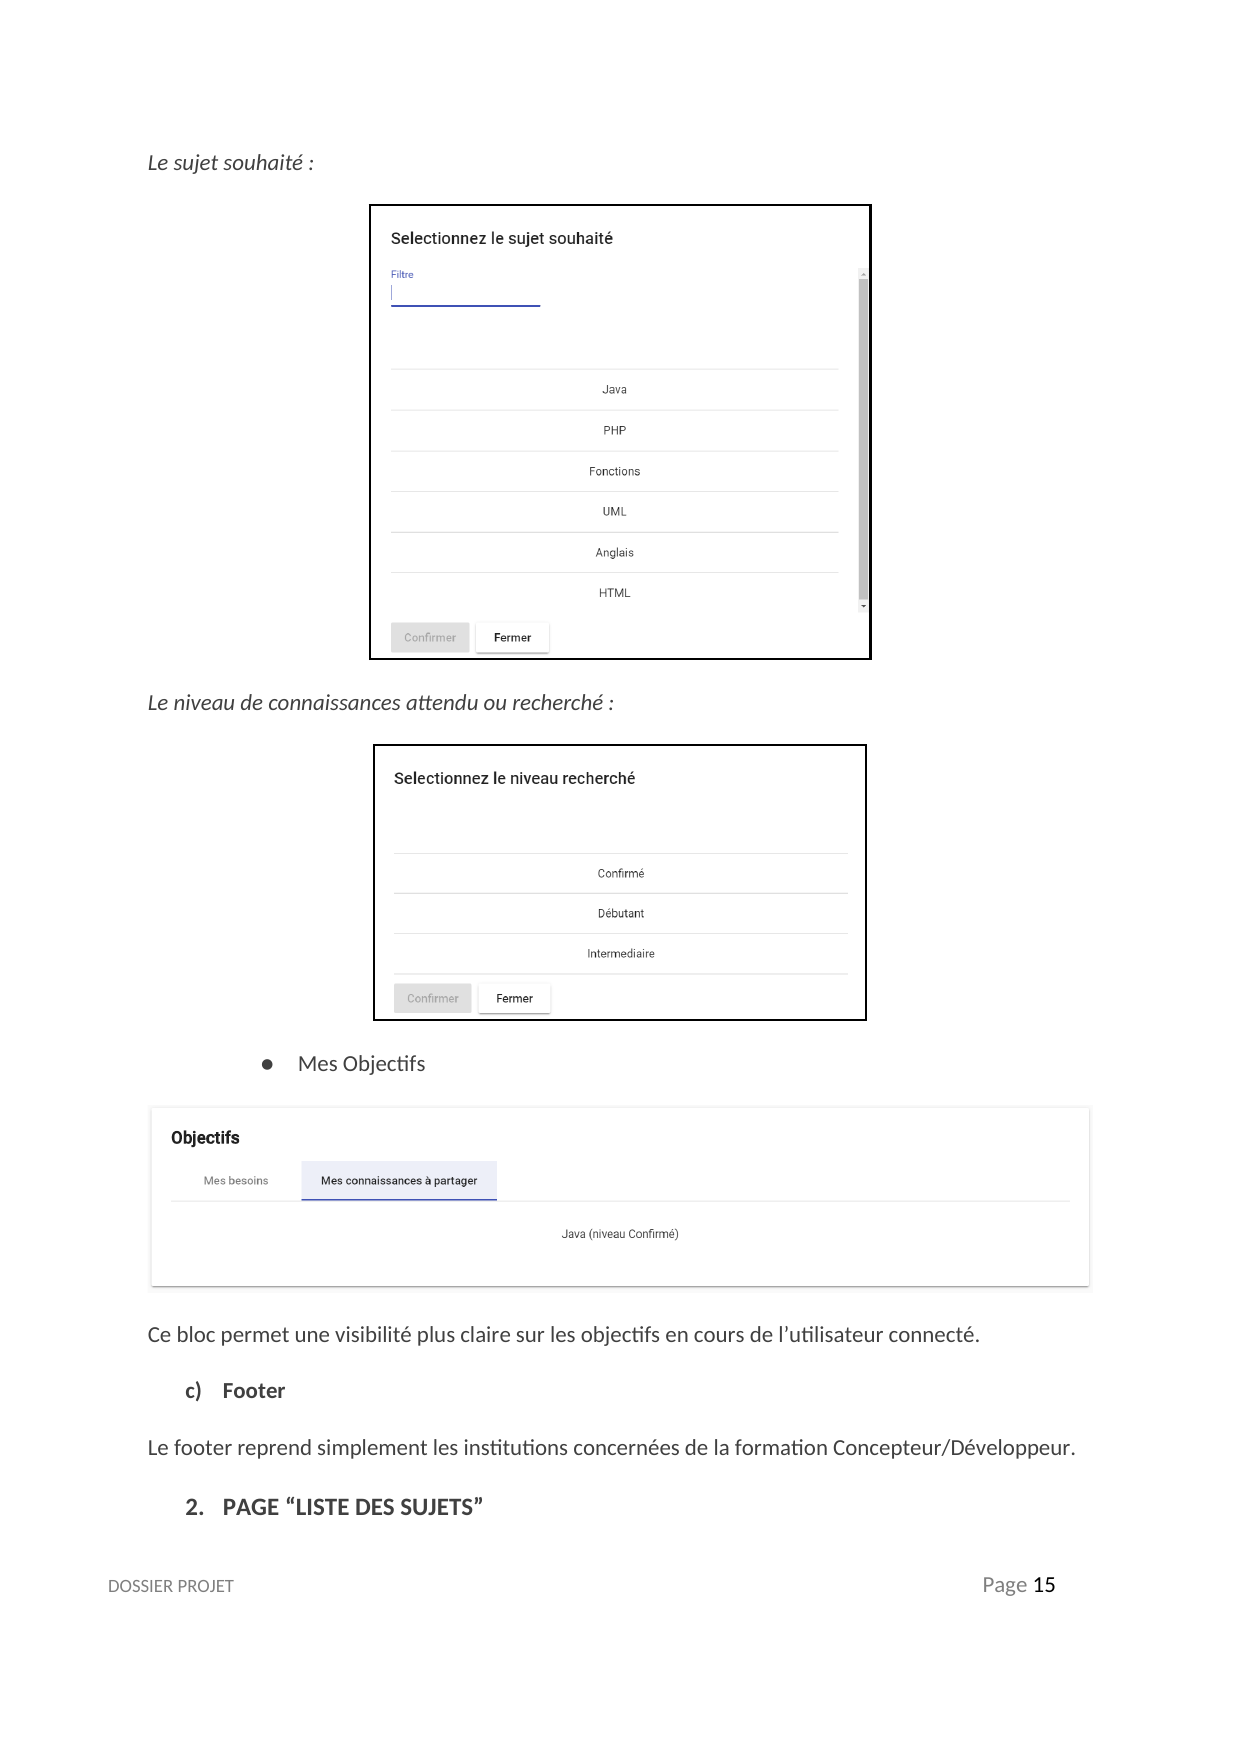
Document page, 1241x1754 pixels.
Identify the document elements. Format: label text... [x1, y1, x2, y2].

text Le footer reprend simplement les institutions concernées de la formation Concepteur/Développeur. [148, 1433, 1093, 1461]
text Le sujet souhaité : [148, 148, 1093, 176]
list Mes Objectifs [260, 1049, 1093, 1077]
list Footer [185, 1377, 1093, 1404]
picture [147, 1105, 1093, 1293]
text Le niveau de connaissances attendu ou recherché : [148, 688, 1093, 716]
picture [375, 746, 865, 1019]
text Ce bloc permet une visibilité plus claire sur les objectifs en cours de l’utilisateur connecté. [148, 1321, 1093, 1348]
list PAGE “LISTE DES SUJETS” [185, 1491, 1093, 1522]
picture [371, 206, 869, 658]
